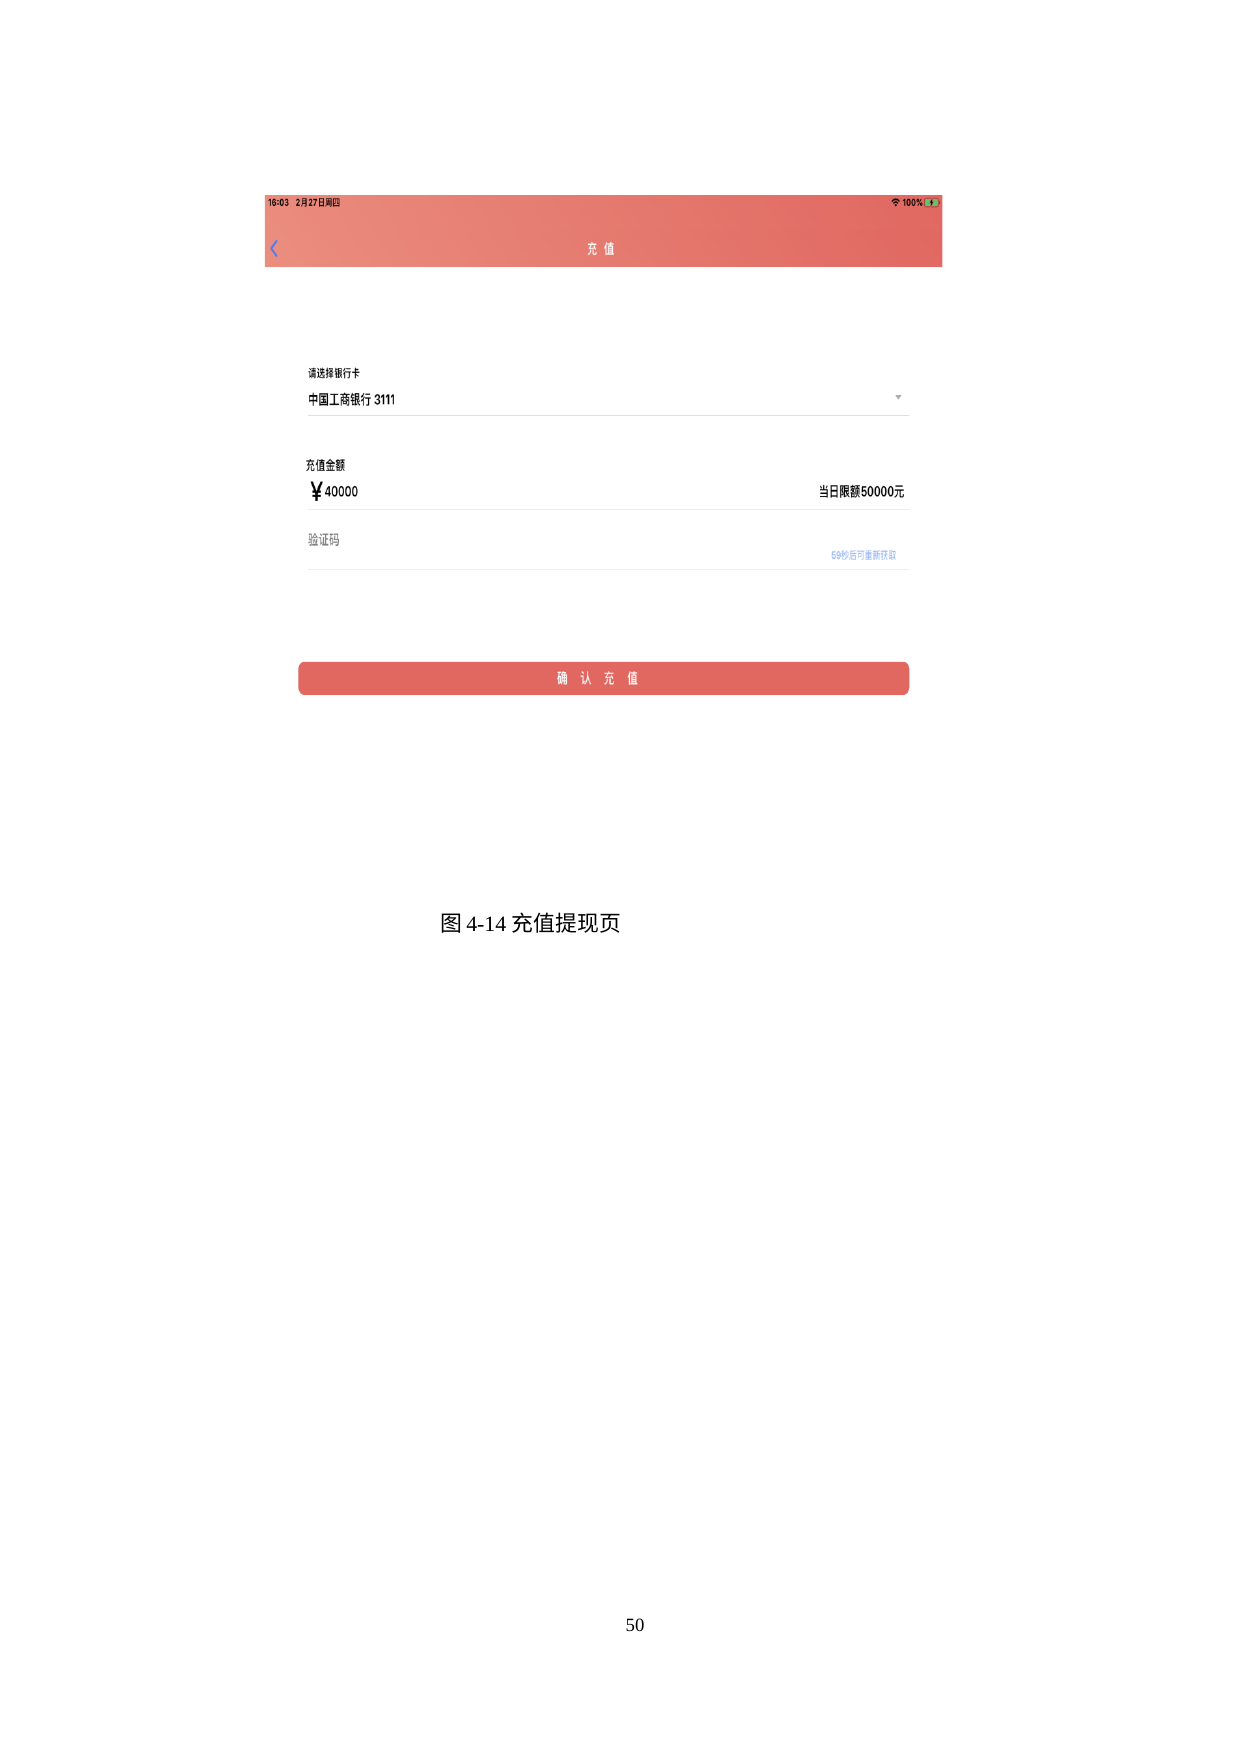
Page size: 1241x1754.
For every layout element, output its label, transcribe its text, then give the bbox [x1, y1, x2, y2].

picture [264, 195, 943, 881]
text 图4-14 充值提现页 [396, 906, 1092, 937]
